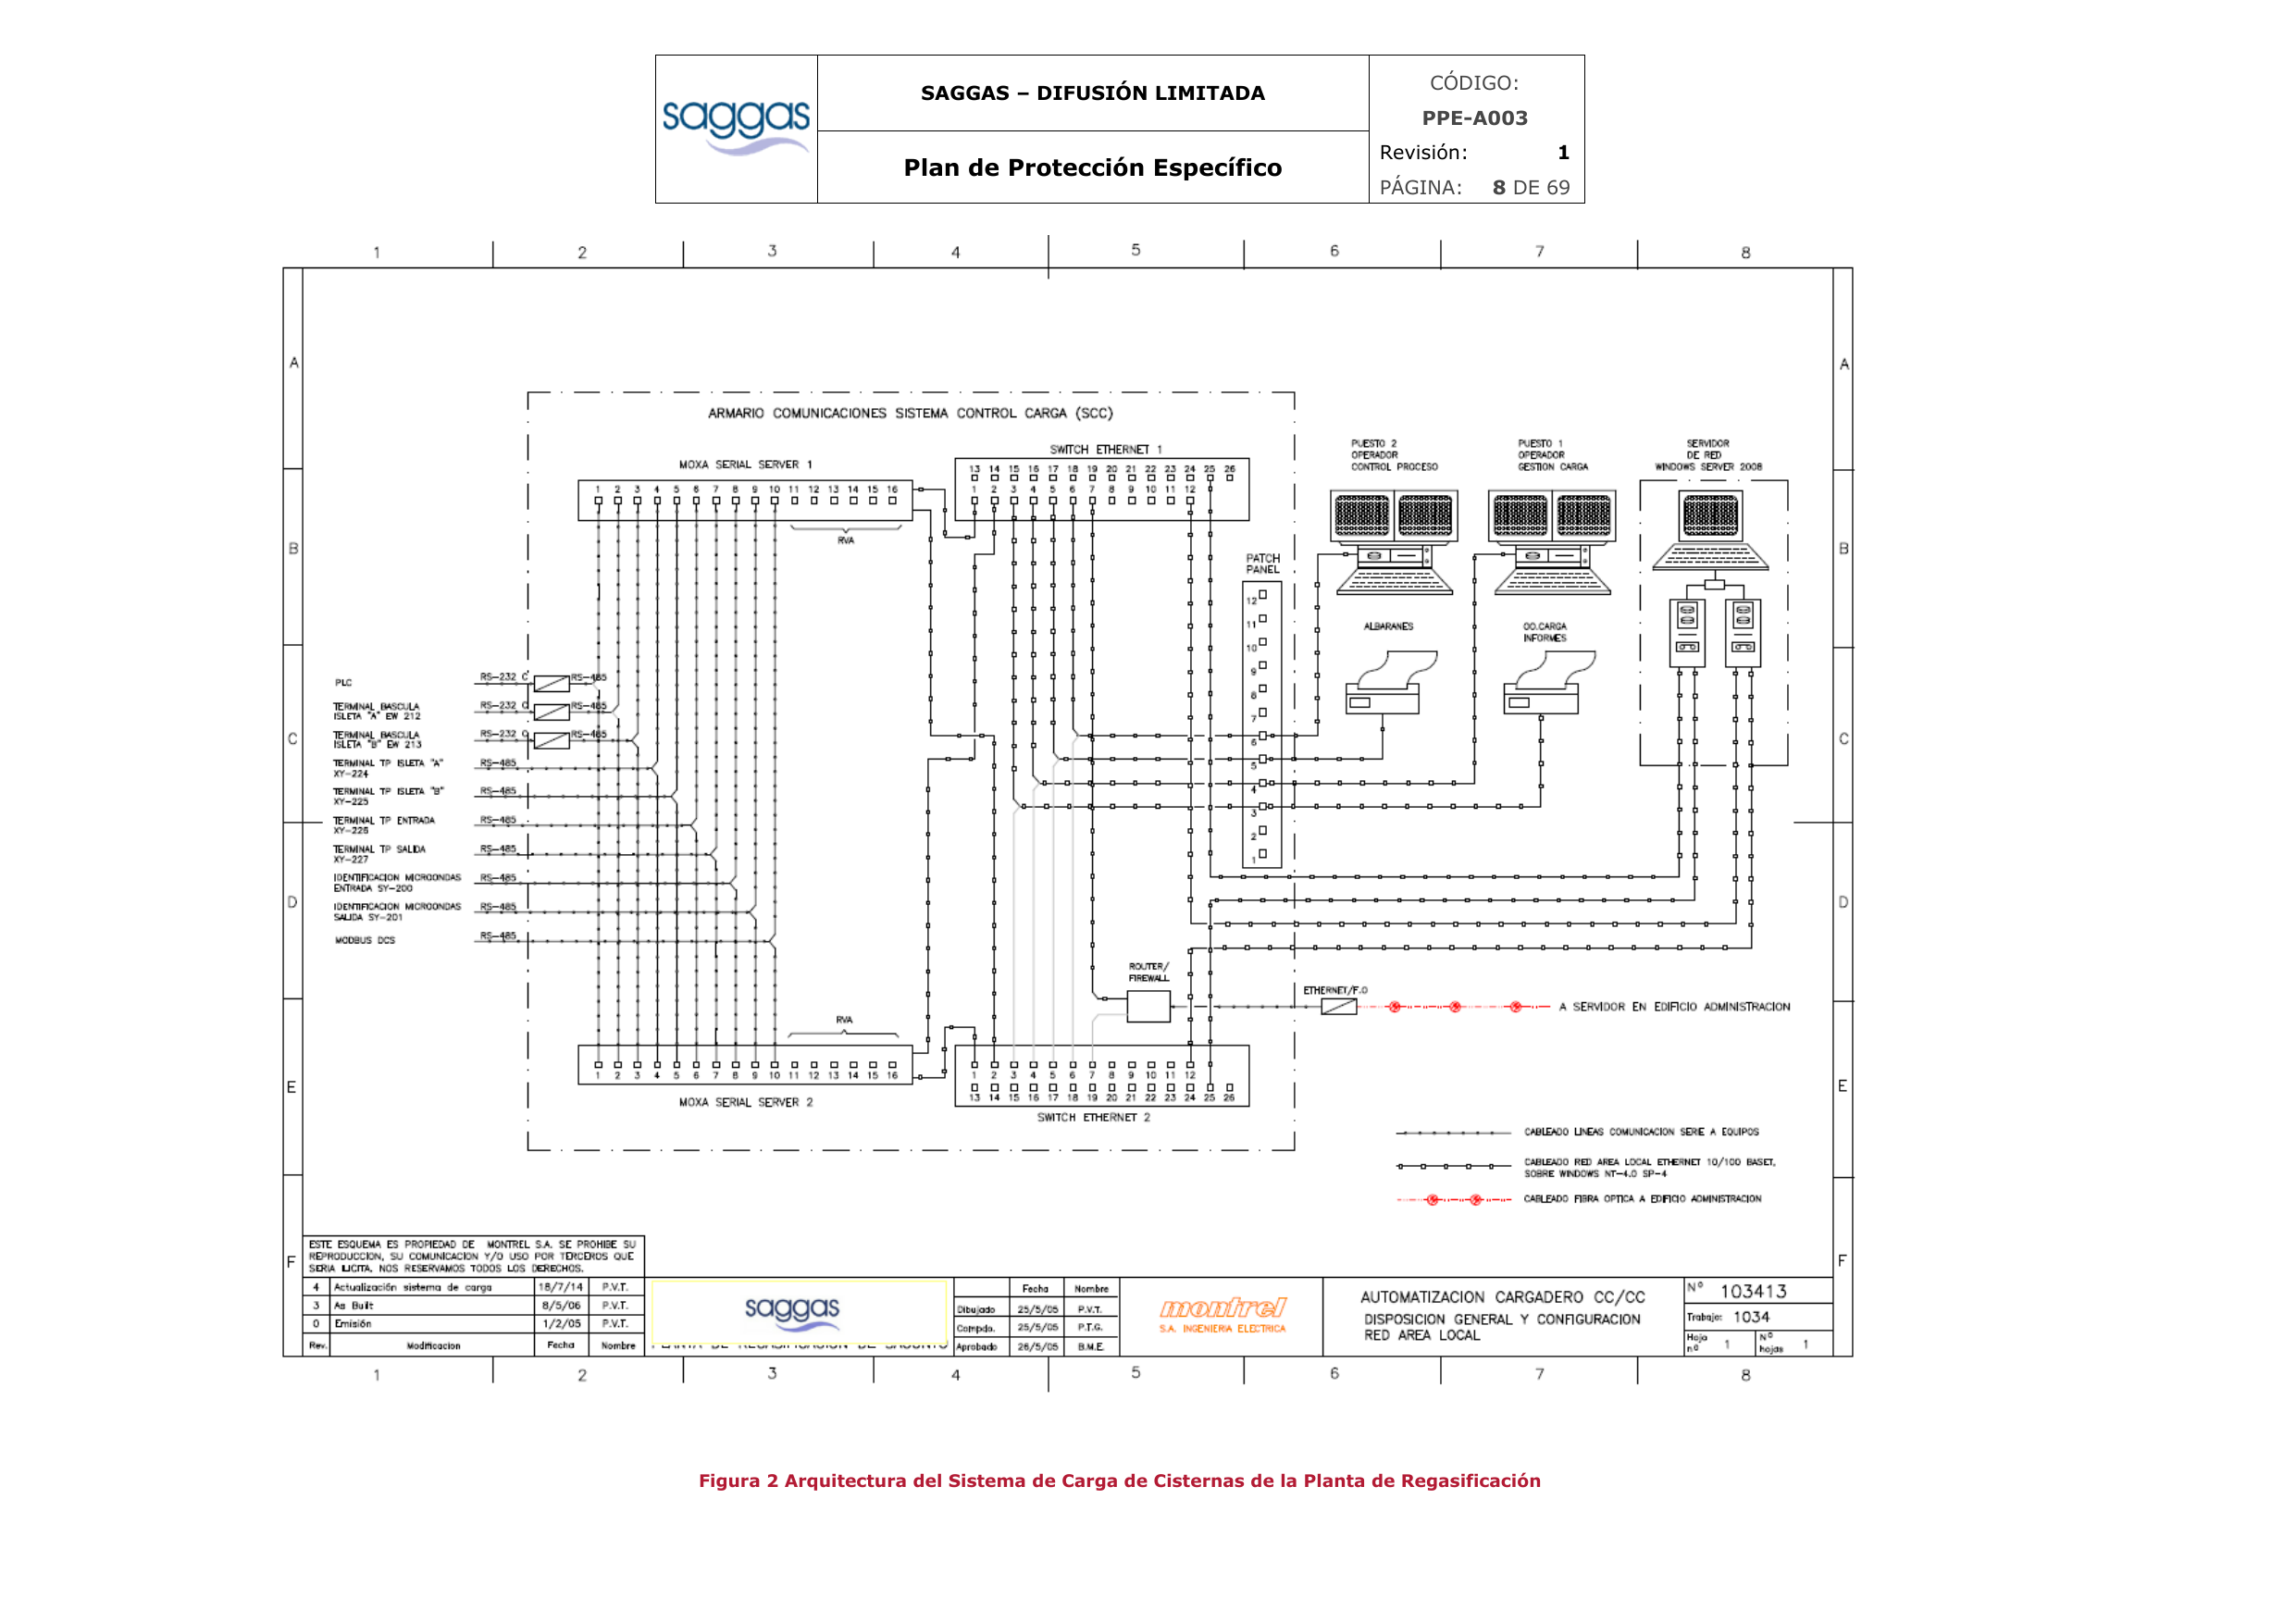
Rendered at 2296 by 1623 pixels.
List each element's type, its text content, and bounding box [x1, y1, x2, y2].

picture [271, 235, 1870, 1400]
text Figura 2 Arquitectura del Sistema de Carga de Cisternas de la Planta de Regasificación [82, 1469, 2159, 1491]
picture [663, 102, 810, 156]
